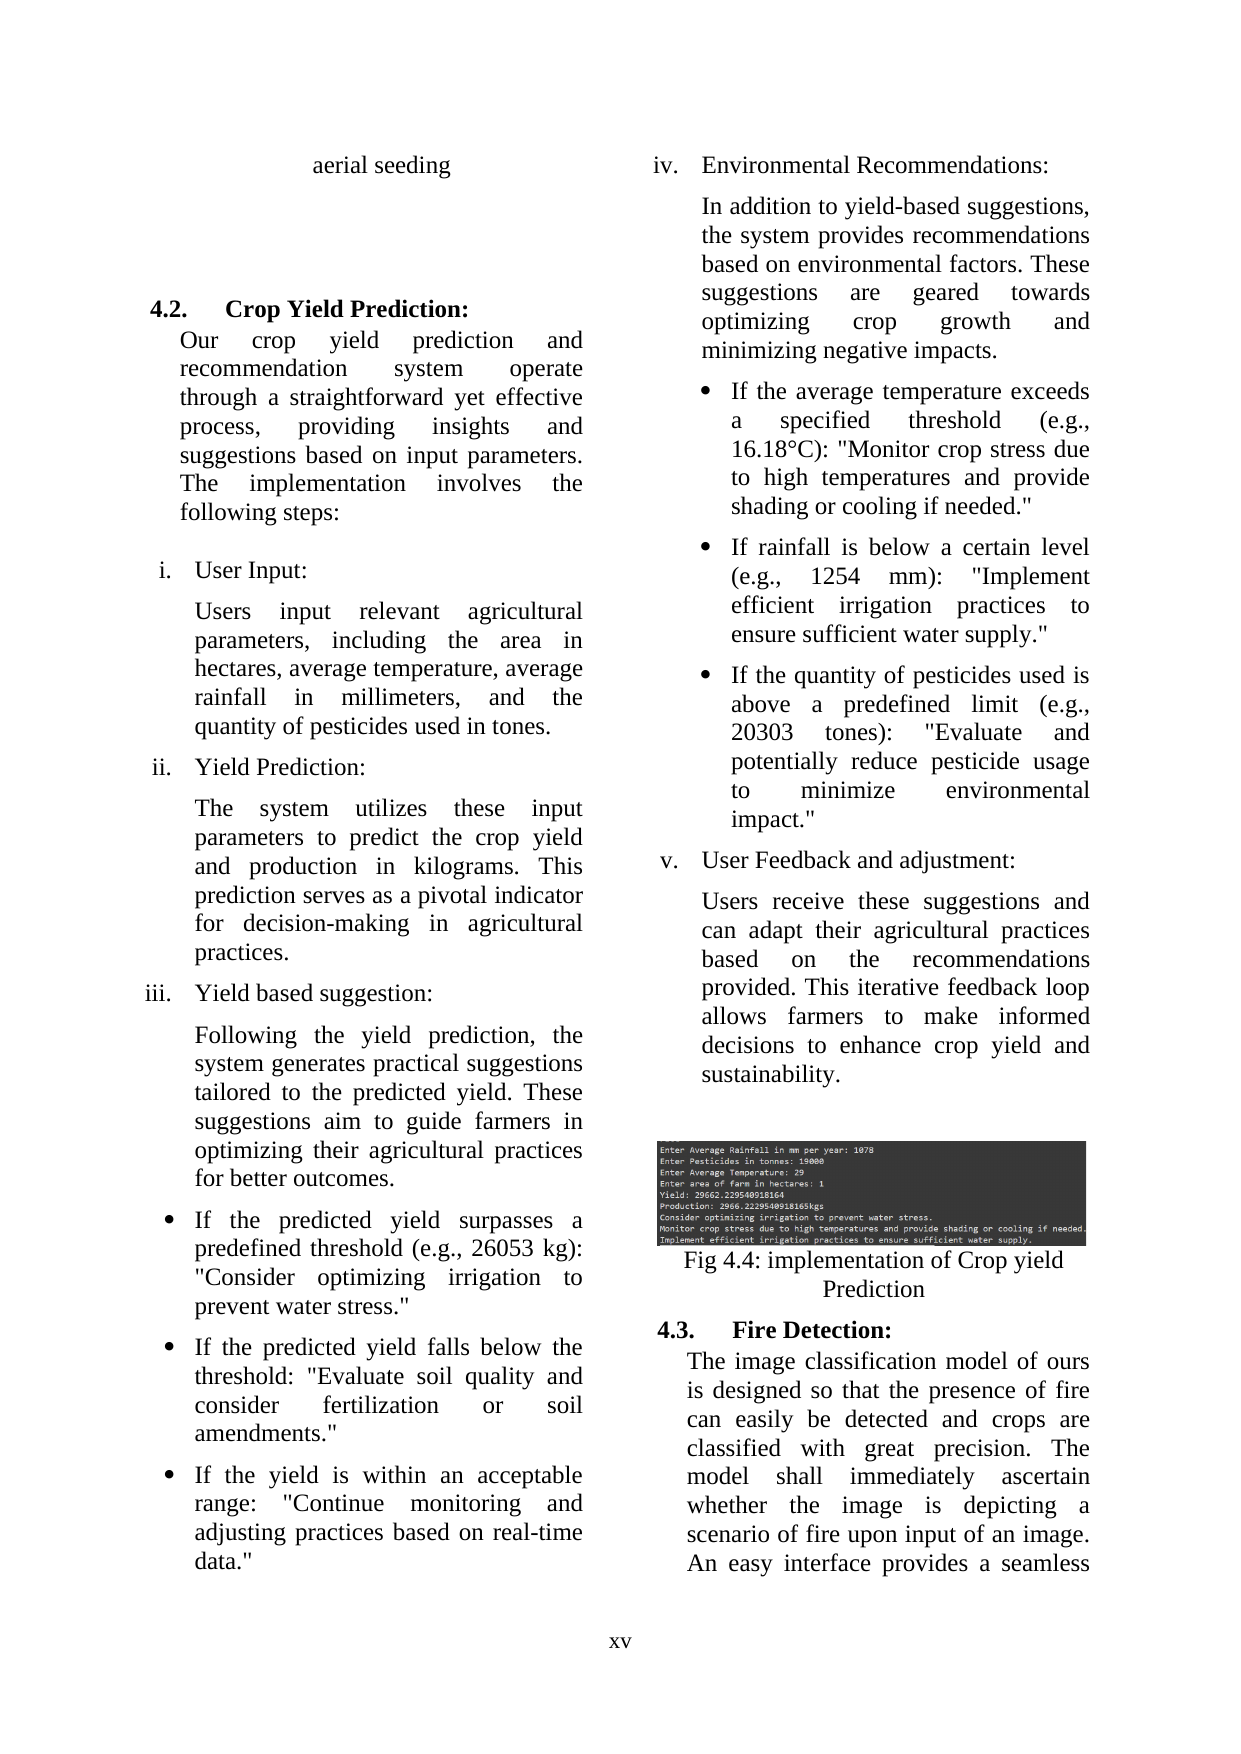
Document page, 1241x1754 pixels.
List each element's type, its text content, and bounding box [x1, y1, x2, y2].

list If the quantity of pesticides used is above a predefined limit (e.g., 20303 tones): "Evaluate and potentially reduce pesticide usage to minimize environmental impact." [701, 660, 1090, 832]
list If the yield is within an acceptable range: "Continue monitoring and adjusting practices based on real-time data." [165, 1460, 583, 1575]
list Users receive these suggestions and can adapt their agricultural practices based on the recommendations provided. This iterative feedback loop allows farmers to make informed decisions to enhance crop yield and sustainability. [701, 886, 1090, 1087]
text Fig 4.3: Drone for capturing images and aerial seeding [179, 150, 583, 179]
list Following the yield prediction, the system generates practical suggestions tailored to the predicted yield. These suggestions aim to guide farmers in optimizing their agricultural practices for better outcomes. [194, 1020, 583, 1192]
list Crop Yield Prediction: [150, 294, 583, 322]
list User Input: [172, 555, 583, 583]
picture [657, 1141, 1087, 1246]
list Users input relevant agricultural parameters, including the area in hectares, average temperature, average rainfall in millimeters, and the quantity of pesticides used in tones. [194, 596, 583, 740]
list Yield Prediction: [172, 752, 583, 781]
list If the predicted yield falls below the threshold: "Evaluate soil quality and consider fertilization or soil amendments." [165, 1332, 583, 1447]
list If the predicted yield surpasses a predefined threshold (e.g., 26053 kg): "Consider optimizing irrigation to prevent water stress." [165, 1205, 583, 1320]
list If rainfall is below a certain level (e.g., 1254 mm): "Implement efficient irrigation practices to ensure sufficient water supply." [701, 532, 1090, 647]
list In addition to yield-based suggestions, the system provides recommendations based on environmental factors. These suggestions are geared towards optimizing crop growth and minimizing negative impacts. [701, 191, 1090, 364]
list Environmental Recommendations: [679, 150, 1090, 179]
text Fig 4.4: implementation of Crop yield Prediction [657, 1245, 1090, 1303]
list The system utilizes these input parameters to predict the crop yield and production in kilograms. This prediction serves as a pivotal indicator for decision-making in agricultural practices. [194, 793, 583, 966]
list Fire Detection: [657, 1315, 1090, 1344]
list Yield based suggestion: [172, 978, 583, 1007]
list Our crop yield prediction and recommendation system operate through a straightforward yet effective process, providing insights and suggestions based on input parameters. The implementation involves the following steps: [179, 325, 583, 526]
list If the average temperature exceeds a specified threshold (e.g., 16.18°C): "Monitor crop stress due to high temperatures and provide shading or cooling if needed." [701, 376, 1090, 520]
list User Feedback and adjustment: [679, 845, 1090, 874]
